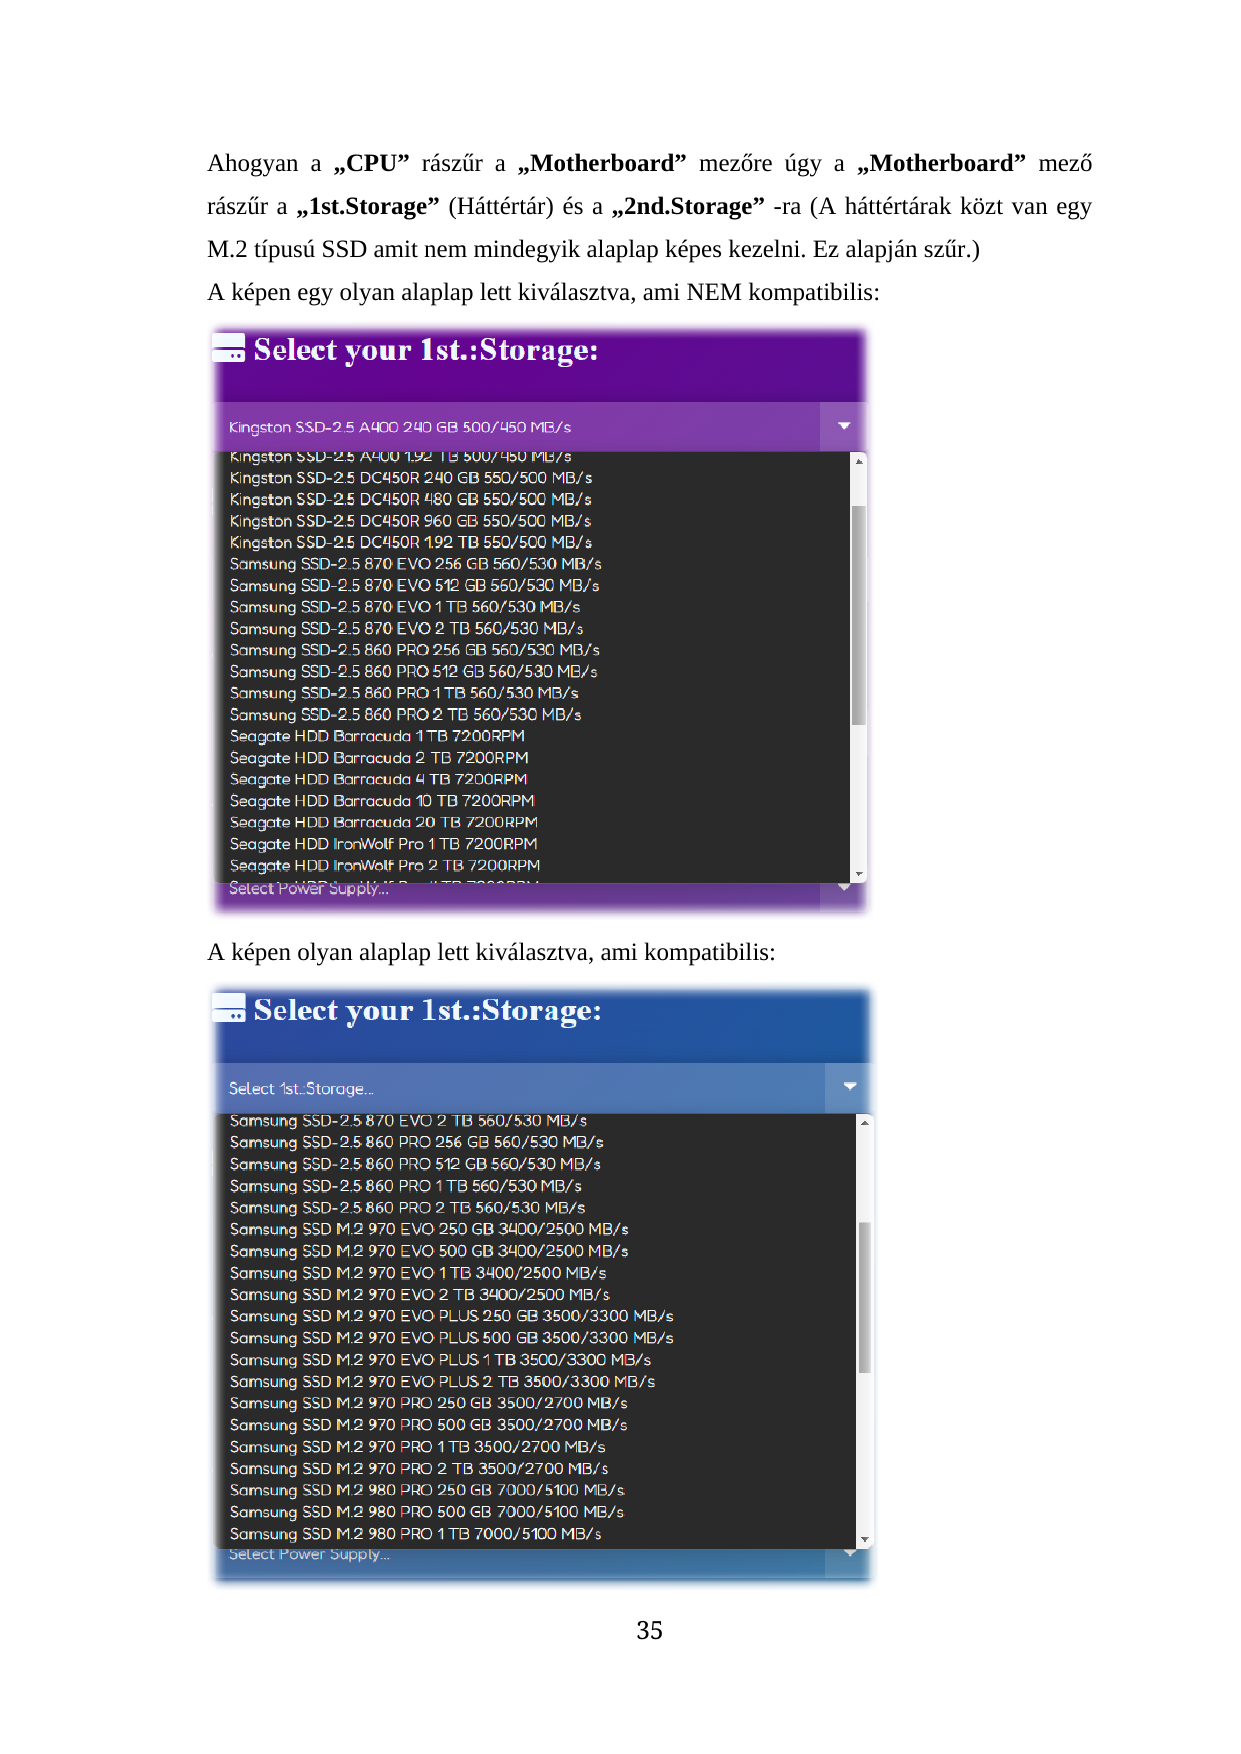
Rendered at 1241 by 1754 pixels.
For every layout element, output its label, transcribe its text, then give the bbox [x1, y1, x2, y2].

picture [223, 997, 863, 1575]
picture [223, 337, 858, 904]
text A képen olyan alaplap lett kiválasztva, ami kompatibilis: [207, 937, 1092, 966]
text Ahogyan a „CPU” rászűr a „Motherboard” mezőre úgy a „Motherboard” mező rászűr a „1st.Storage” (Háttértár) és a „2nd.Storage” -ra (A háttértárak közt van egy M.2 típusú SSD amit nem mindegyik alaplap képes kezelni. Ez alapján szűr.) [207, 148, 1092, 263]
text A képen egy olyan alaplap lett kiválasztva, ami NEM kompatibilis: [207, 277, 1092, 306]
